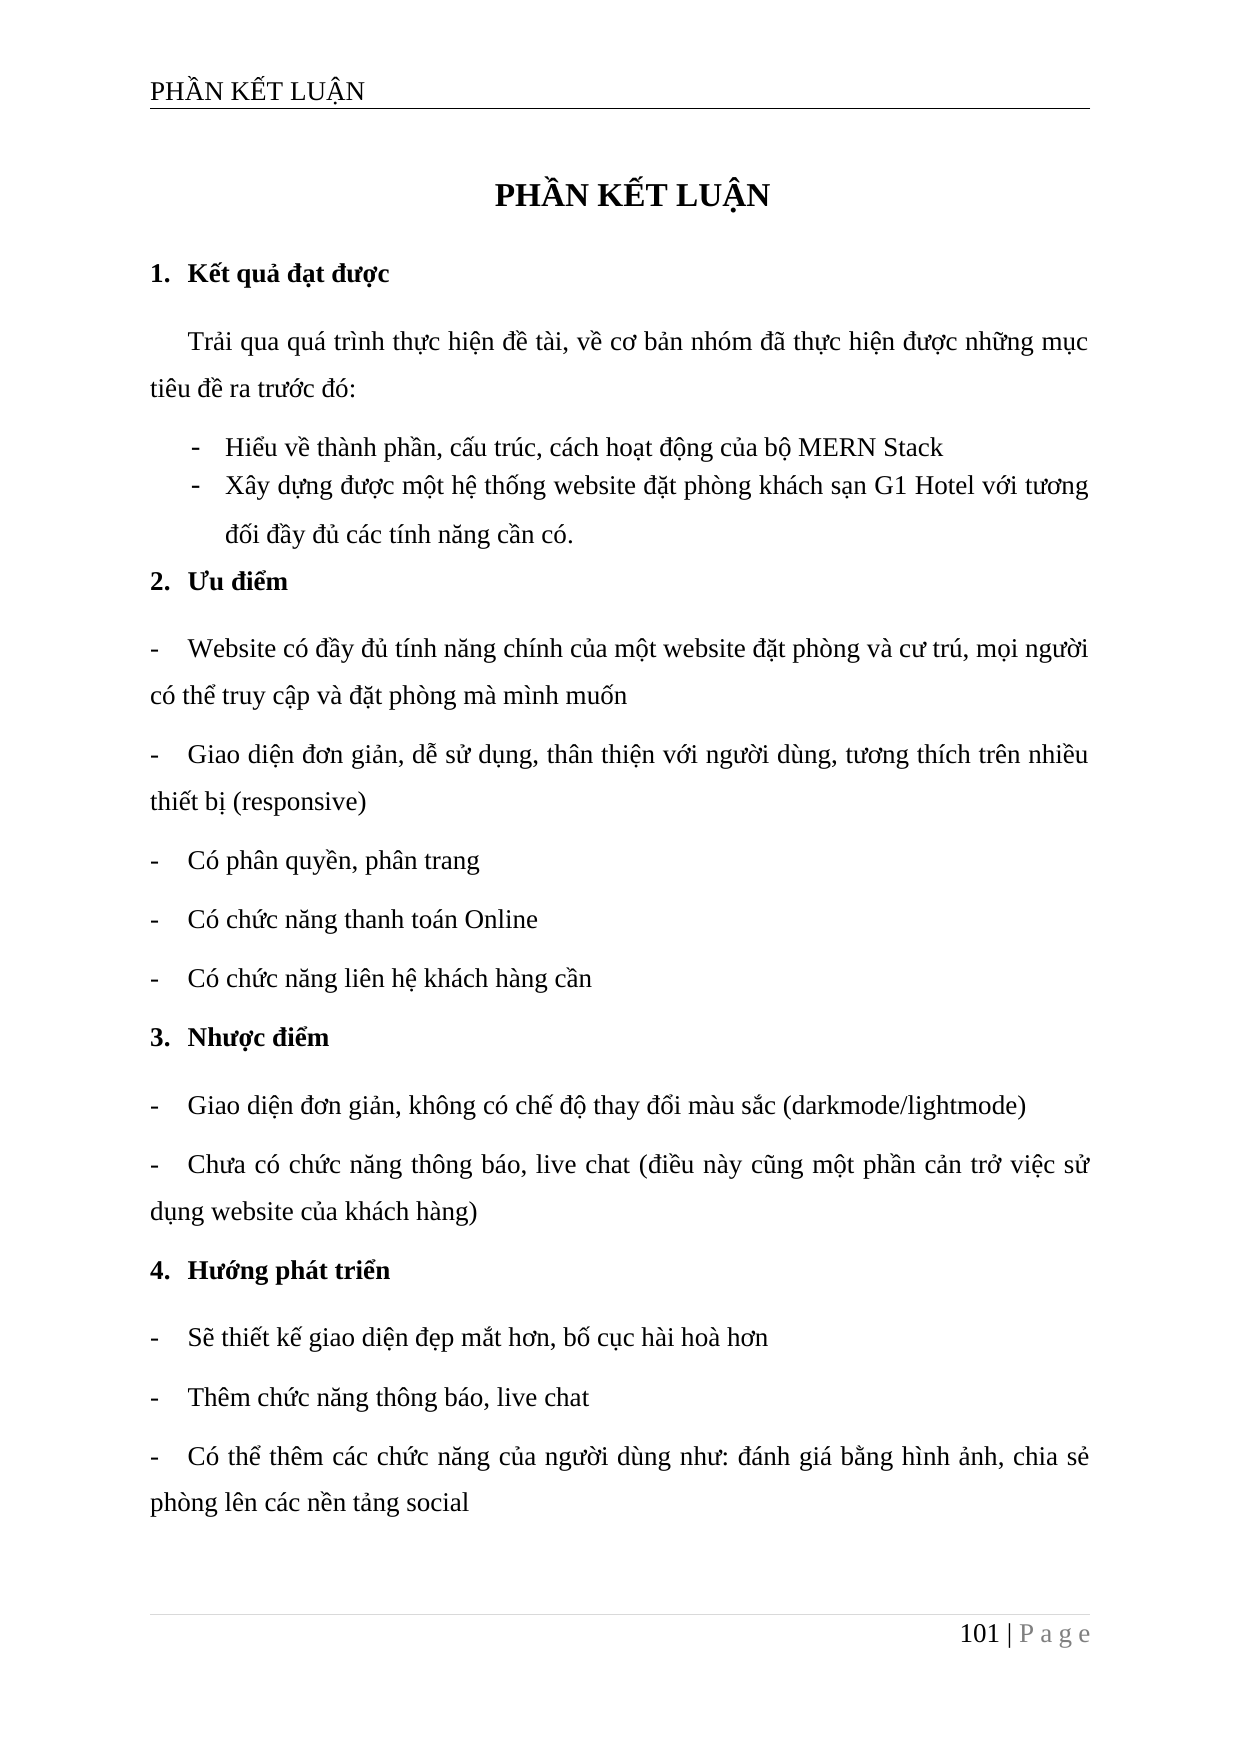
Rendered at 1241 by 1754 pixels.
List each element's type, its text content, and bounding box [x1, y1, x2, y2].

text - Có chức năng thanh toán Online [150, 903, 1090, 934]
subtitle PHẦN KẾT LUẬN [150, 175, 1090, 213]
list Hiểu về thành phần, cấu trúc, cách hoạt động của bộ MERN Stack [187, 431, 1090, 464]
text - Website có đầy đủ tính năng chính của một website đặt phòng và cư trú, mọi người có thể truy cập và đặt phòng mà mình muốn [150, 632, 1090, 710]
text - Có chức năng liên hệ khách hàng cần [150, 962, 1090, 993]
text Trải qua quá trình thực hiện đề tài, về cơ bản nhóm đã thực hiện được những mục tiêu đề ra trước đó: [150, 325, 1090, 403]
text - Giao diện đơn giản, dễ sử dụng, thân thiện với người dùng, tương thích trên nhiều thiết bị (responsive) [150, 738, 1090, 816]
list Nhược điểm [150, 1022, 1090, 1053]
text - Chưa có chức năng thông báo, live chat (điều này cũng một phần cản trở việc sử dụng website của khách hàng) [150, 1148, 1090, 1226]
text - Thêm chức năng thông báo, live chat [150, 1381, 1090, 1412]
list Kết quả đạt được [150, 257, 1090, 289]
text - Có thể thêm các chức năng của người dùng như: đánh giá bằng hình ảnh, chia sẻ phòng lên các nền tảng social [150, 1440, 1090, 1518]
list Hướng phát triển [150, 1254, 1090, 1285]
list Xây dựng được một hệ thống website đặt phòng khách sạn G1 Hotel với tương đối đầy đủ các tính năng cần có. [187, 469, 1090, 549]
text - Sẽ thiết kế giao diện đẹp mắt hơn, bố cục hài hoà hơn [150, 1322, 1090, 1353]
text - Có phân quyền, phân trang [150, 844, 1090, 875]
text - Giao diện đơn giản, không có chế độ thay đổi màu sắc (darkmode/lightmode) [150, 1089, 1090, 1120]
list Ưu điểm [150, 565, 1090, 596]
